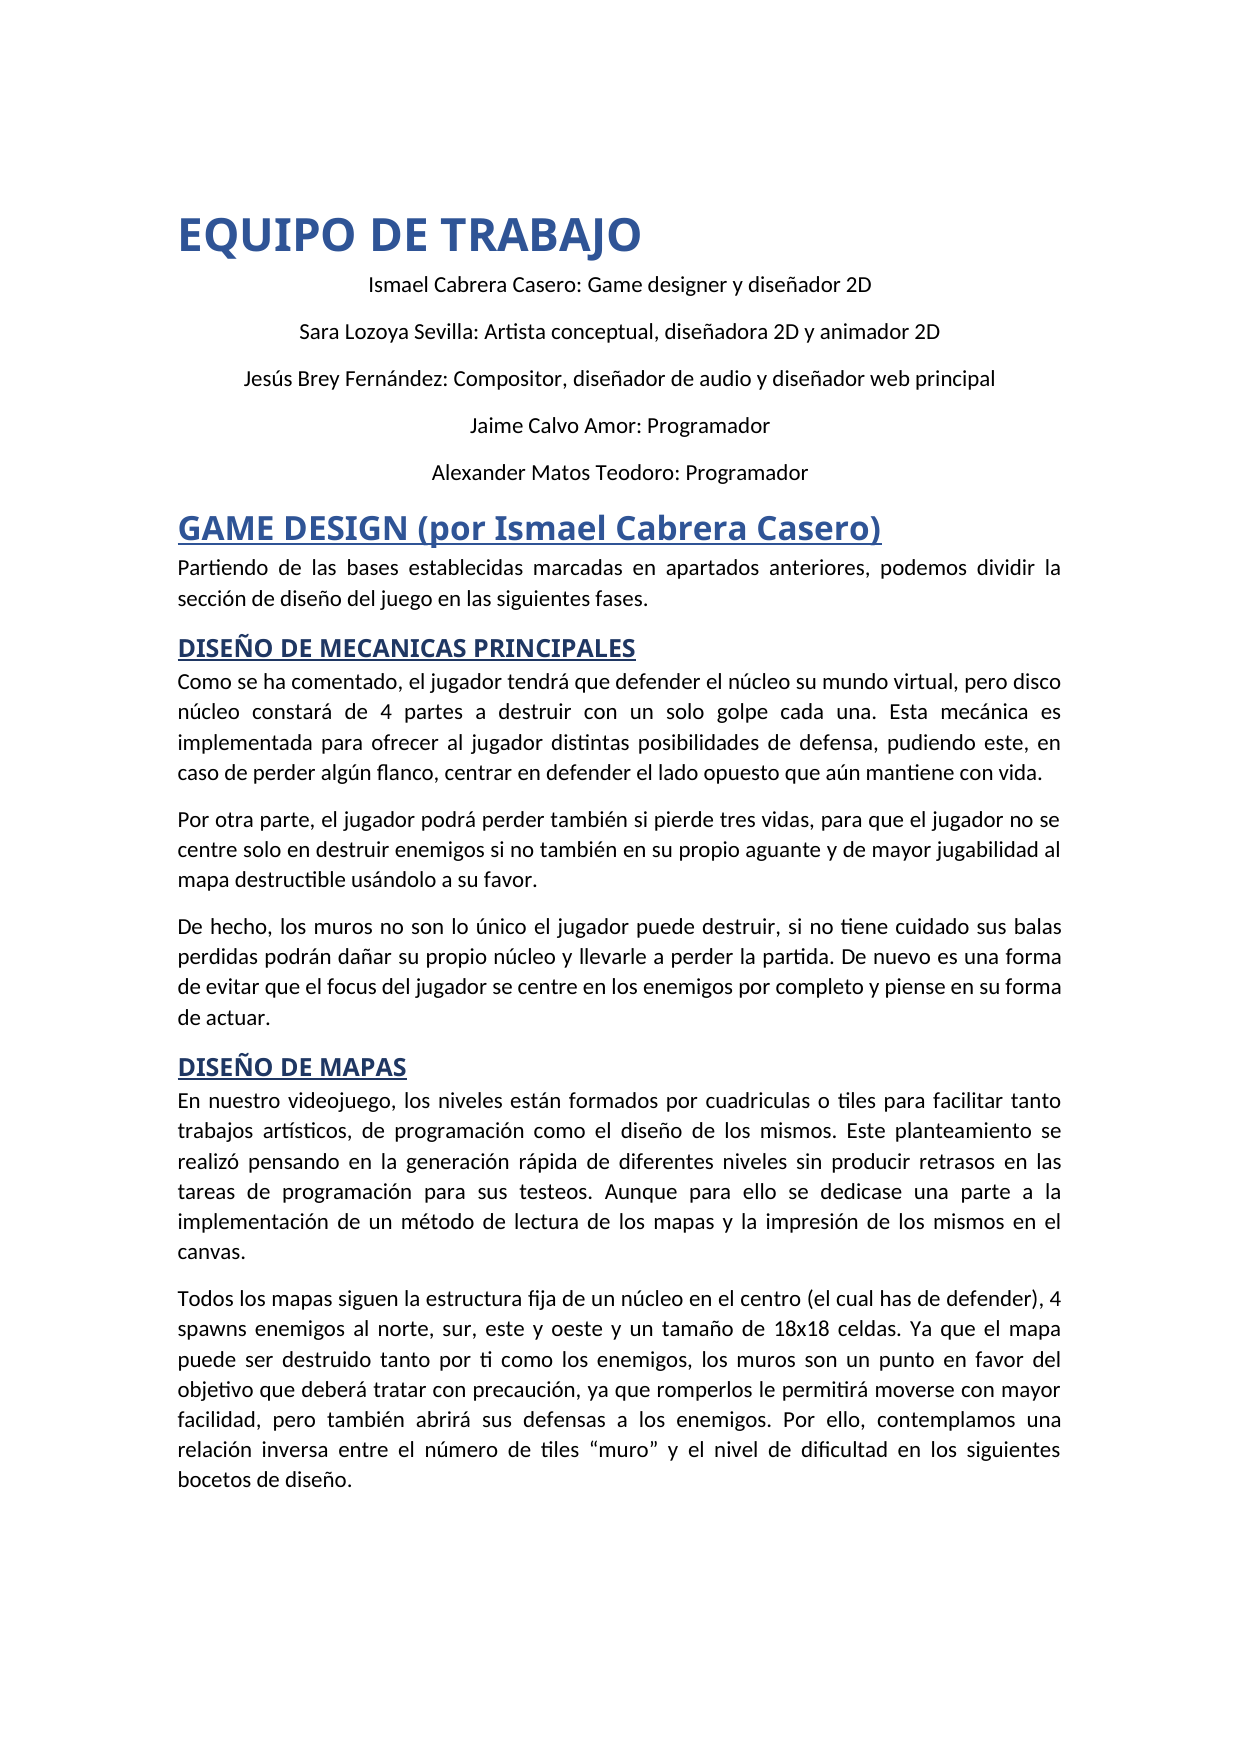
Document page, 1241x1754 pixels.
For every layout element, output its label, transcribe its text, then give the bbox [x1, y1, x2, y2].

subtitle GAME DESIGN (por Ismael Cabrera Casero) [177, 504, 1063, 550]
subtitle DISEÑO DE MECANICAS PRINCIPALES [177, 631, 1063, 664]
text Ismael Cabrera Casero: Game designer y diseñador 2D [177, 270, 1063, 298]
subtitle EQUIPO DE TRABAJO [177, 203, 1063, 265]
text Alexander Matos Teodoro: Programador [177, 458, 1063, 486]
text Partiendo de las bases establecidas marcadas en apartados anteriores, podemos dividir la sección de diseño del juego en las siguientes fases. [177, 553, 1063, 612]
text Sara Lozoya Sevilla: Artista conceptual, diseñadora 2D y animador 2D [177, 317, 1063, 345]
text En nuestro videojuego, los niveles están formados por cuadriculas o tiles para facilitar tanto trabajos artísticos, de programación como el diseño de los mismos. Este planteamiento se realizó pensando en la generación rápida de diferentes niveles sin producir retrasos en las tareas de programación para sus testeos. Aunque para ello se dedicase una parte a la implementación de un método de lectura de los mapas y la impresión de los mismos en el canvas. [177, 1086, 1063, 1265]
text De hecho, los muros no son lo único el jugador puede destruir, si no tiene cuidado sus balas perdidas podrán dañar su propio núcleo y llevarle a perder la partida. De nuevo es una forma de evitar que el focus del jugador se centre en los enemigos por completo y piense en su forma de actuar. [177, 912, 1063, 1031]
text Como se ha comentado, el jugador tendrá que defender el núcleo su mundo virtual, pero disco núcleo constará de 4 partes a destruir con un solo golpe cada una. Esta mecánica es implementada para ofrecer al jugador distintas posibilidades de defensa, pudiendo este, en caso de perder algún flanco, centrar en defender el lado opuesto que aún mantiene con vida. [177, 667, 1063, 786]
text Jaime Calvo Amor: Programador [177, 411, 1063, 439]
text Jesús Brey Fernández: Compositor, diseñador de audio y diseñador web principal [177, 364, 1063, 392]
text Todos los mapas siguen la estructura fija de un núcleo en el centro (el cual has de defender), 4 spawns enemigos al norte, sur, este y oeste y un tamaño de 18x18 celdas. Ya que el mapa puede ser destruido tanto por ti como los enemigos, los muros son un punto en favor del objetivo que deberá tratar con precaución, ya que romperlos le permitirá moverse con mayor facilidad, pero también abrirá sus defensas a los enemigos. Por ello, contemplamos una relación inversa entre el número de tiles “muro” y el nivel de dificultad en los siguientes bocetos de diseño. [177, 1284, 1063, 1493]
subtitle DISEÑO DE MAPAS [177, 1049, 1063, 1084]
text Por otra parte, el jugador podrá perder también si pierde tres vidas, para que el jugador no se centre solo en destruir enemigos si no también en su propio aguante y de mayor jugabilidad al mapa destructible usándolo a su favor. [177, 805, 1063, 893]
